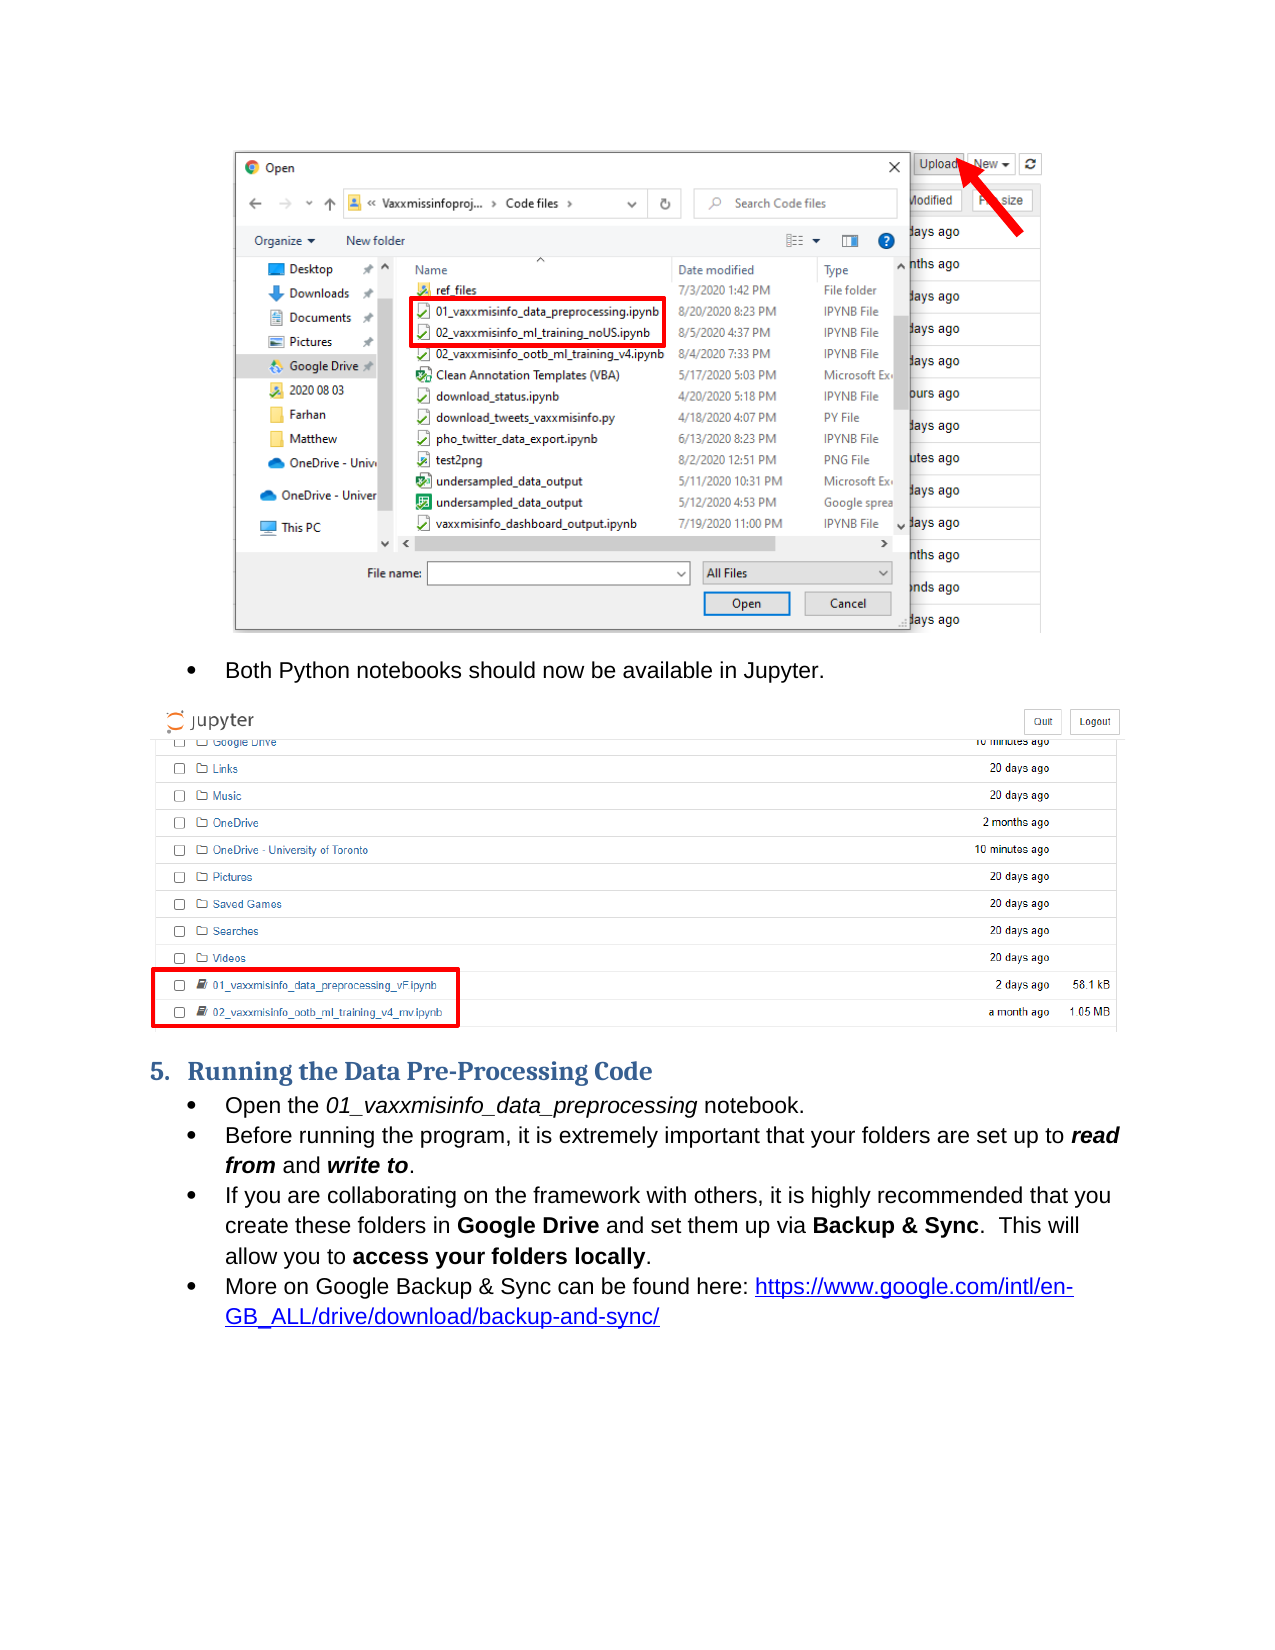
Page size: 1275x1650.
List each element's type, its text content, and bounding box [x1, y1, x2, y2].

subtitle Running the Data Pre-Processing Code [150, 1056, 1125, 1087]
list Before running the program, it is extremely important that your folders are set up to read from and write to. [187, 1122, 1125, 1178]
picture [150, 708, 1125, 1032]
picture [232, 150, 1043, 633]
list More on Google Backup & Sync can be found here: https://www.google.com/intl/en-GB_ALL/drive/download/backup-and-sync/ [187, 1273, 1125, 1329]
list Open the 01_vaxxmisinfo_data_preprocessing notebook. [187, 1092, 1125, 1118]
list Both Python notebooks should now be available in Jupyter. [187, 657, 1125, 684]
list If you are collaborating on the framework with others, it is highly recommended that you create these folders in Google Drive and set them up via Backup & Sync. This will allow you to access your folders locally. [187, 1182, 1125, 1269]
